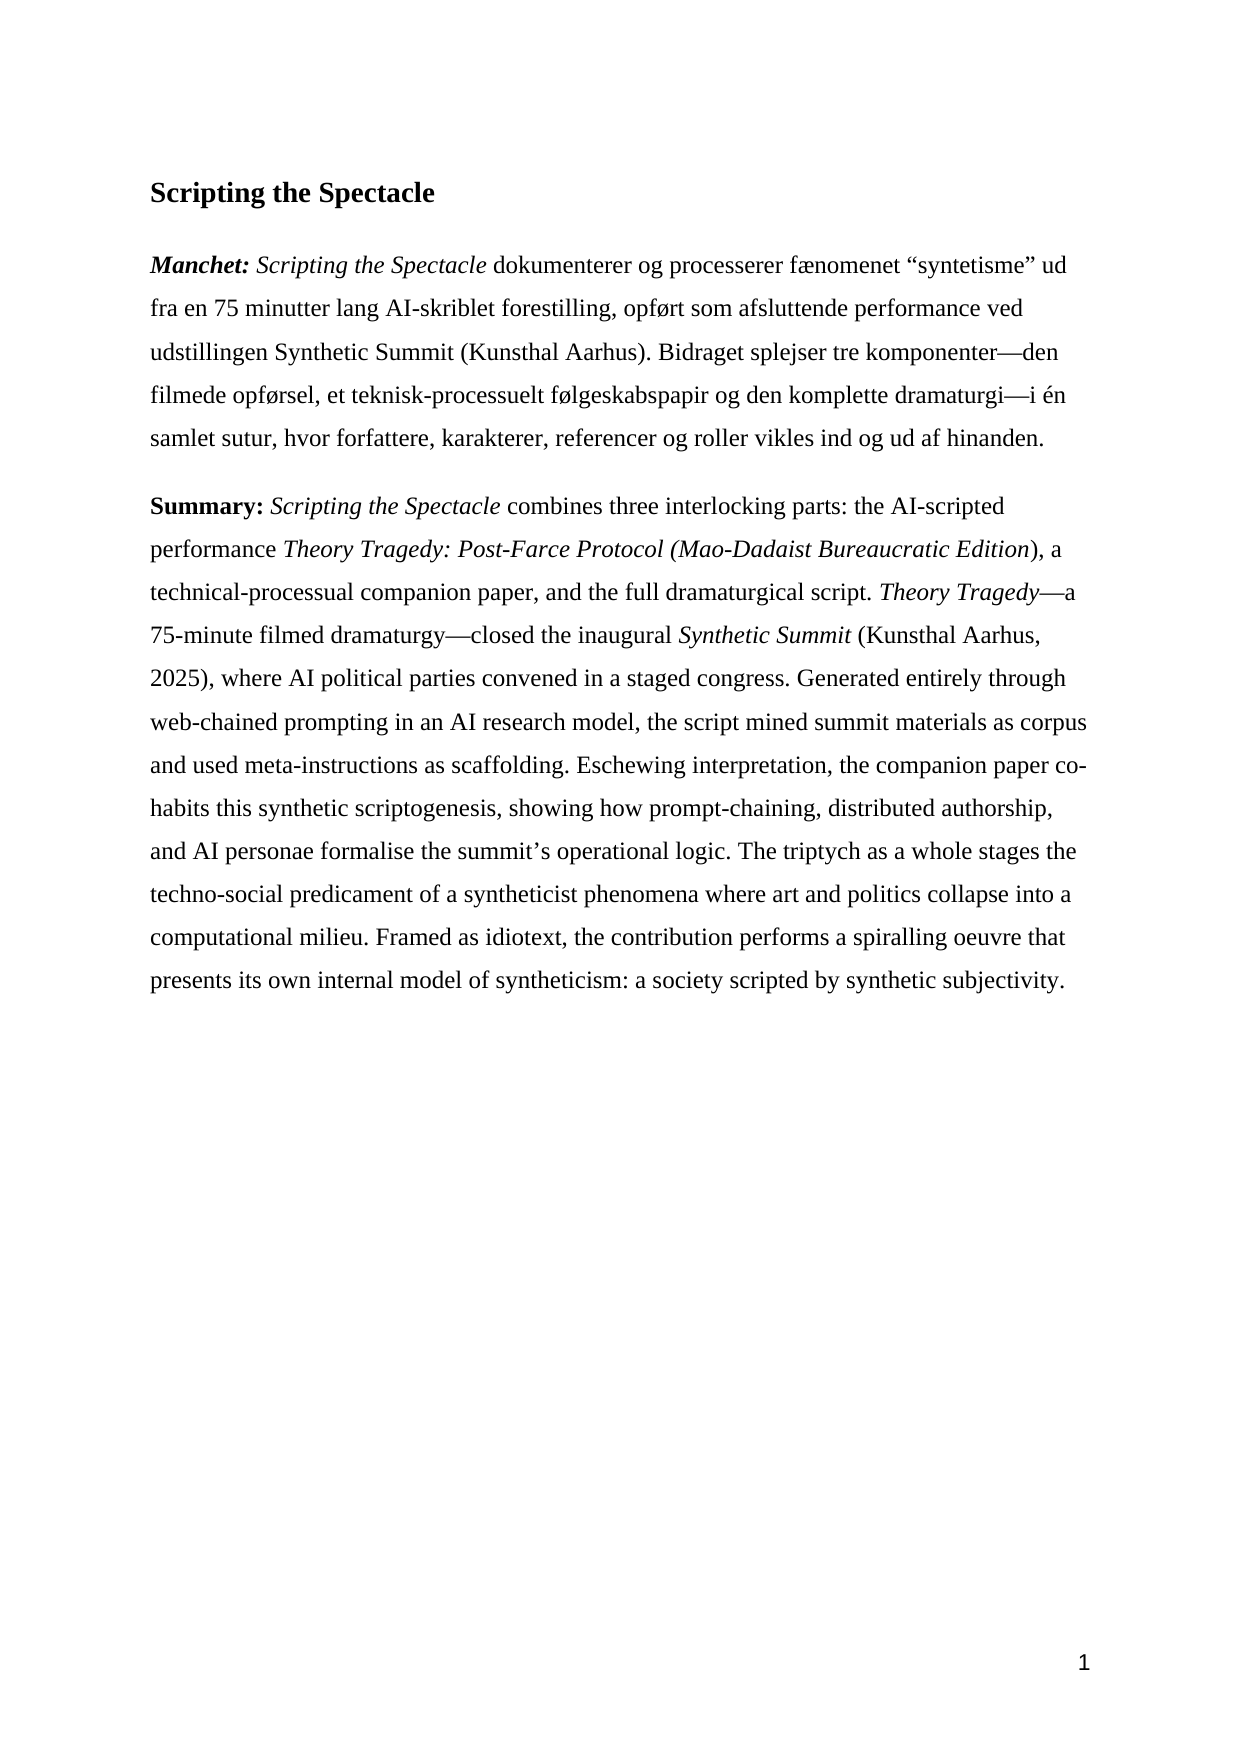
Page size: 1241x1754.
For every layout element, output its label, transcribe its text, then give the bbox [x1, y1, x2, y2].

text Manchet: Scripting the Spectacle dokumenterer og processerer fænomenet “syntetisme” ud fra en 75 minutter lang AI-skriblet forestilling, opført som afsluttende performance ved udstillingen Synthetic Summit (Kunsthal Aarhus). Bidraget splejser tre komponenter—den filmede opførsel, et teknisk-processuelt følgeskabspapir og den komplette dramaturgi—i én samlet sutur, hvor forfattere, karakterer, referencer og roller vikles ind og ud af hinanden. [150, 250, 1090, 452]
text Summary: Scripting the Spectacle combines three interlocking parts: the AI-scripted performance Theory Tragedy: Post-Farce Protocol (Mao-Dadaist Bureaucratic Edition), a technical-processual companion paper, and the full dramaturgical script. Theory Tragedy—a 75-minute filmed dramaturgy—closed the inaugural Synthetic Summit (Kunsthal Aarhus, 2025), where AI political parties convened in a staged congress. Generated entirely through web-chained prompting in an AI research model, the script mined summit materials as corpus and used meta-instructions as scaffolding. Eschewing interpretation, the companion paper co-habits this synthetic scriptogenesis, showing how prompt-chaining, distributed authorship, and AI personae formalise the summit’s operational logic. The triptych as a whole stages the techno-social predicament of a syntheticist phenomena where art and politics collapse into a computational milieu. Framed as idiotext, the contribution performs a spiralling oeuvre that presents its own internal model of syntheticism: a society scripted by synthetic subjectivity. [150, 491, 1090, 994]
text Scripting the Spectacle [150, 175, 1090, 208]
